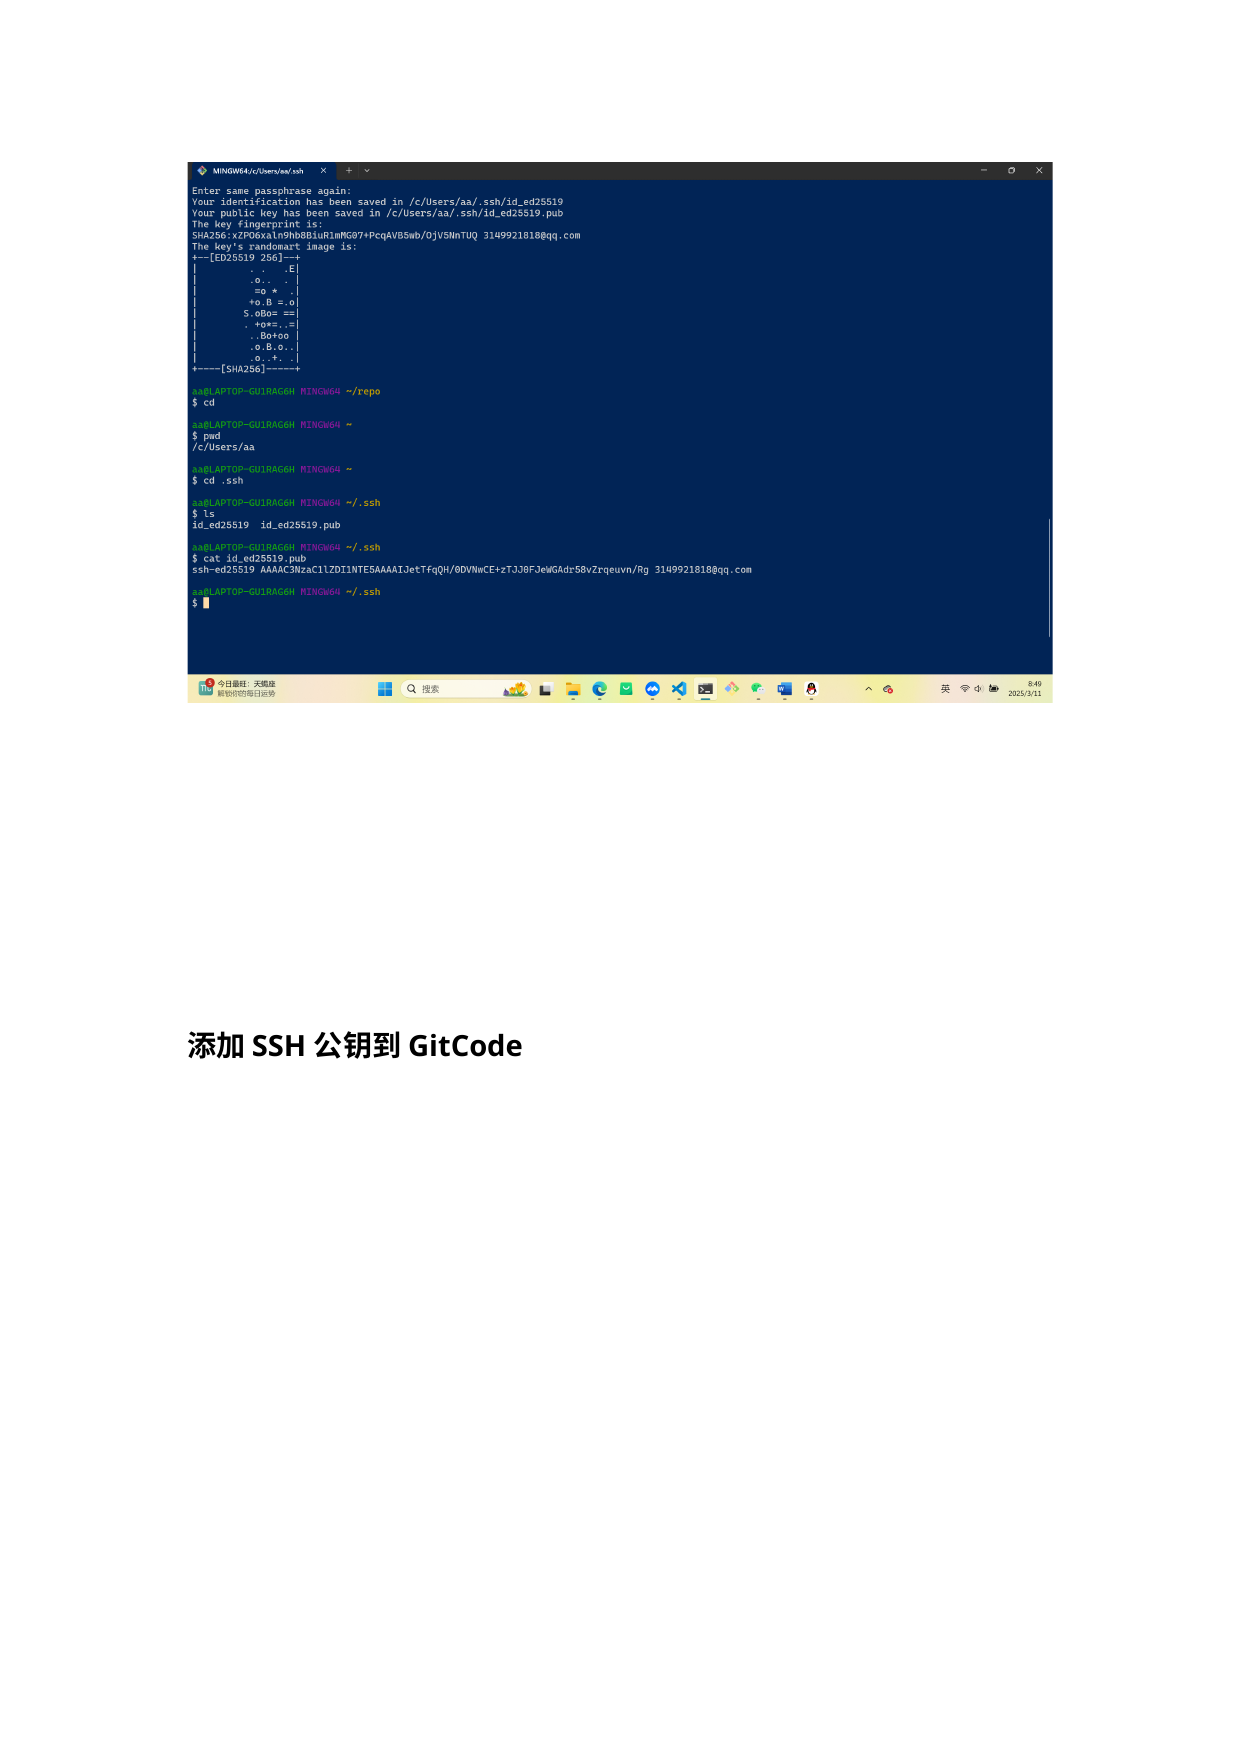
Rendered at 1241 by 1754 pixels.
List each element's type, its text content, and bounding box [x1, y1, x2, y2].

picture [187, 162, 1053, 703]
text 添加SSH 公钥到 GitCode [187, 1011, 1053, 1076]
